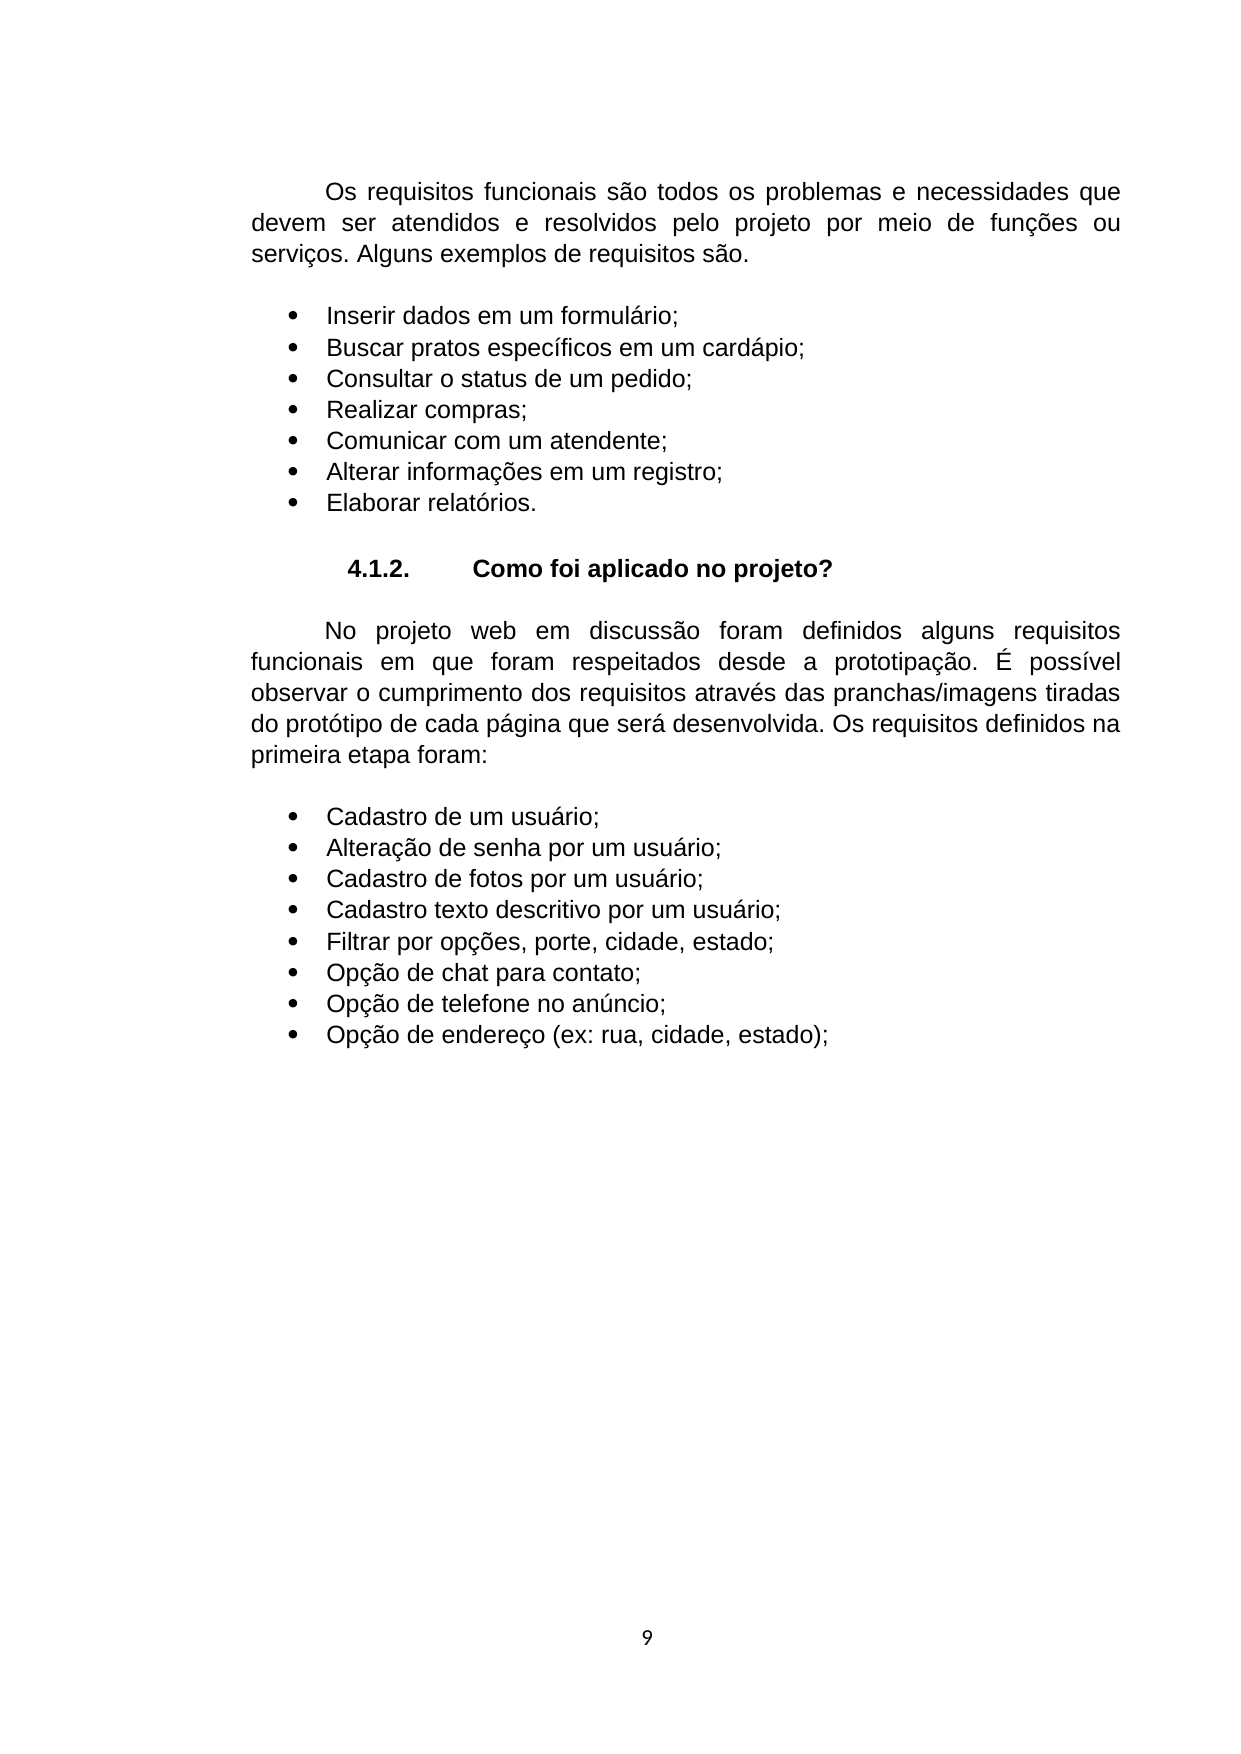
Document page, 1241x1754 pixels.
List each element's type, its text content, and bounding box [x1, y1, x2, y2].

list Realizar compras; [288, 395, 1122, 424]
list Cadastro texto descritivo por um usuário; [288, 896, 1122, 924]
list Consultar o status de um pedido; [288, 364, 1122, 392]
list Opção de telefone no anúncio; [288, 989, 1122, 1018]
list Cadastro de fotos por um usuário; [288, 864, 1122, 893]
list Elaborar relatórios. [288, 488, 1122, 517]
subtitle Como foi aplicado no projeto? [347, 554, 1122, 582]
list Comunicar com um atendente; [288, 426, 1122, 455]
text No projeto web em discussão foram definidos alguns requisitos funcionais em que foram respeitados desde a prototipação. É possível observar o cumprimento dos requisitos através das pranchas/imagens tiradas do protótipo de cada página que será desenvolvida. Os requisitos definidos na primeira etapa foram: [251, 616, 1122, 769]
list Cadastro de um usuário; [288, 802, 1122, 831]
text Os requisitos funcionais são todos os problemas e necessidades que devem ser atendidos e resolvidos pelo projeto por meio de funções ou serviços. Alguns exemplos de requisitos são. [251, 177, 1122, 268]
list Buscar pratos específicos em um cardápio; [288, 332, 1122, 361]
list Alteração de senha por um usuário; [288, 833, 1122, 862]
list Alterar informações em um registro; [288, 457, 1122, 486]
list Opção de endereço (ex: rua, cidade, estado); [288, 1020, 1122, 1049]
list Inserir dados em um formulário; [288, 301, 1122, 330]
list Filtrar por opções, porte, cidade, estado; [288, 927, 1122, 956]
list Opção de chat para contato; [288, 958, 1122, 987]
